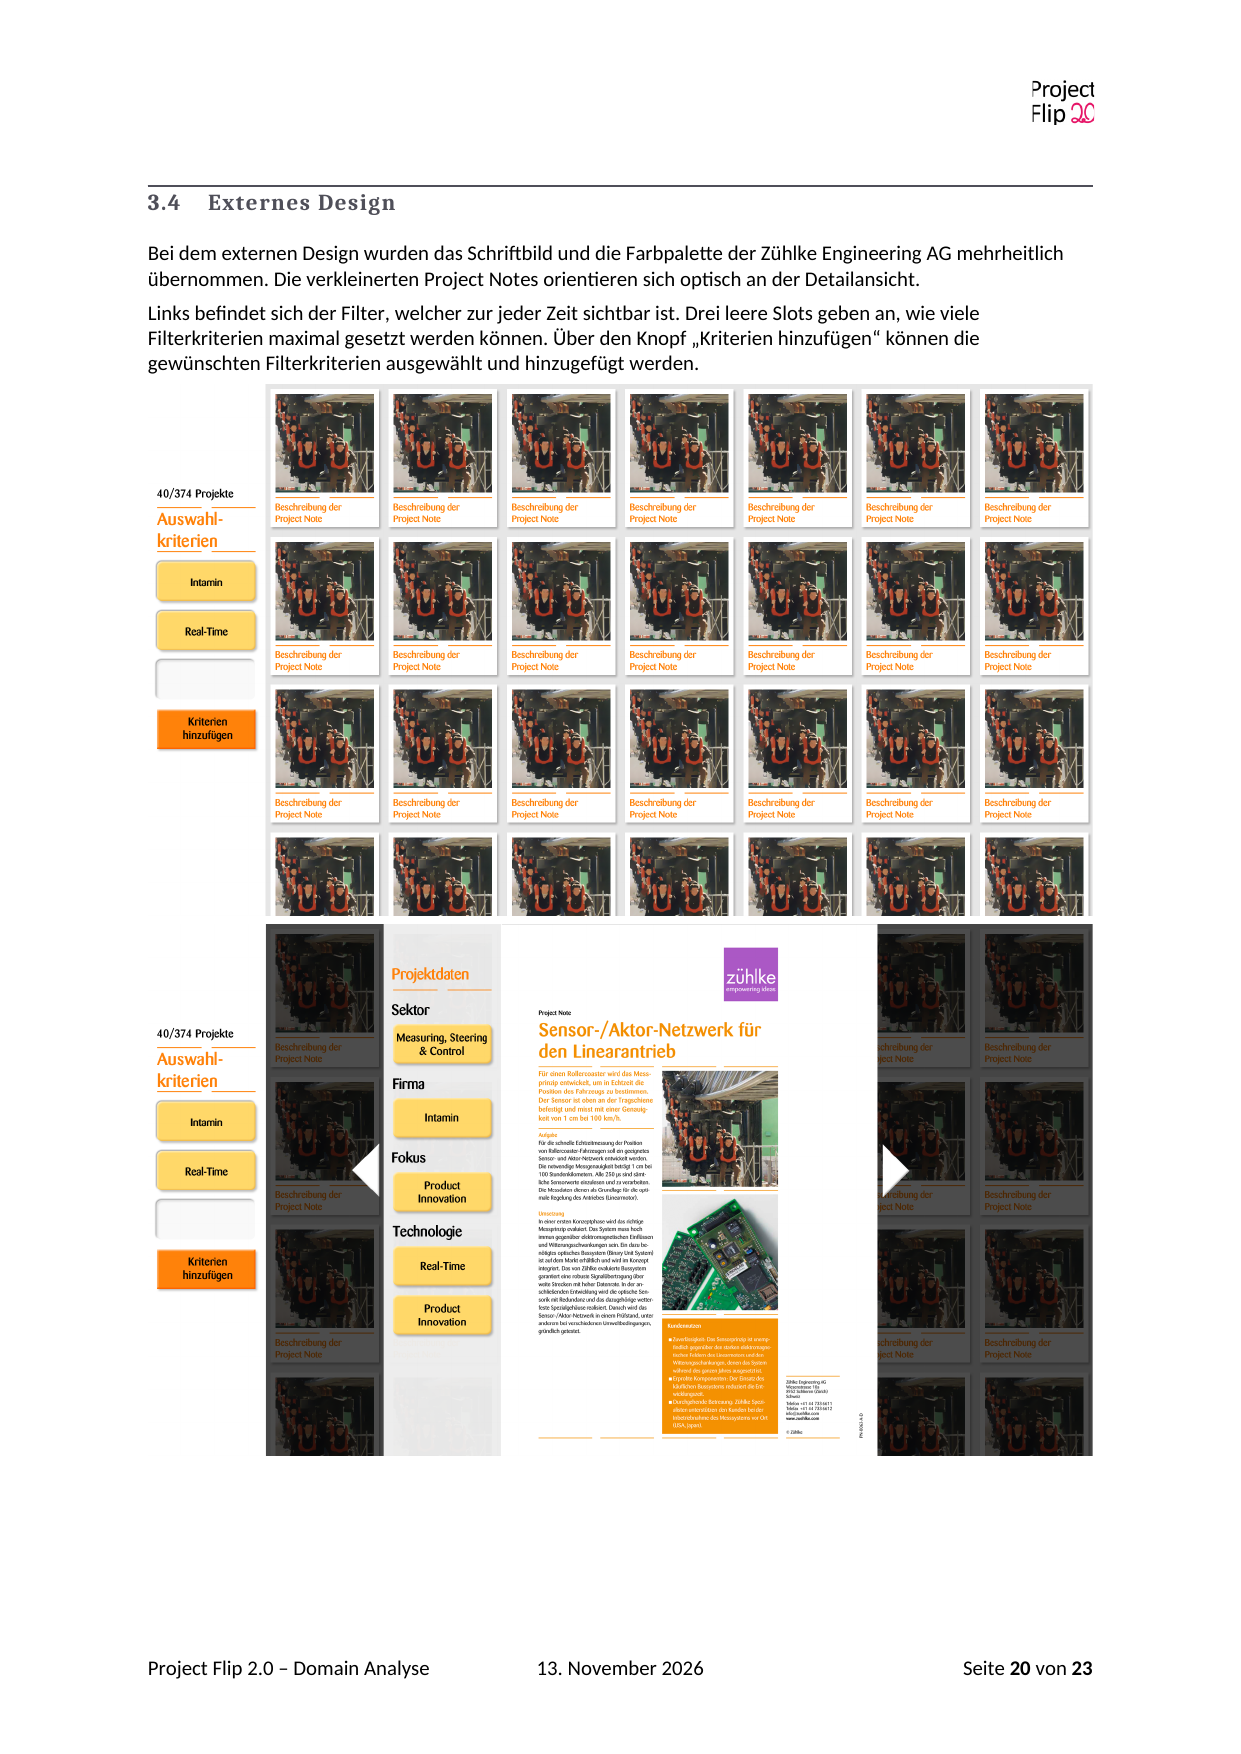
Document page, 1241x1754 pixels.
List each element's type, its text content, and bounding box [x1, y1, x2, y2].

text Links befindet sich der Filter, welcher zur jeder Zeit sichtbar ist. Drei leere Slots geben an, wie viele Filterkriterien maximal gesetzt werden können. Über den Knopf „Kriterien hinzufügen“ können die gewünschten Filterkriterien ausgewählt und hinzugefügt werden. [148, 300, 1093, 376]
picture [147, 384, 1093, 916]
picture [1081, 79, 1097, 124]
picture [147, 924, 1093, 1456]
subtitle Externes Design [148, 187, 1093, 216]
text Bei dem externen Design wurden das Schriftbild und die Farbpalette der Zühlke Engineering AG mehrheitlich übernommen. Die verkleinerten Project Notes orientieren sich optisch an der Detailansicht. [148, 241, 1093, 291]
